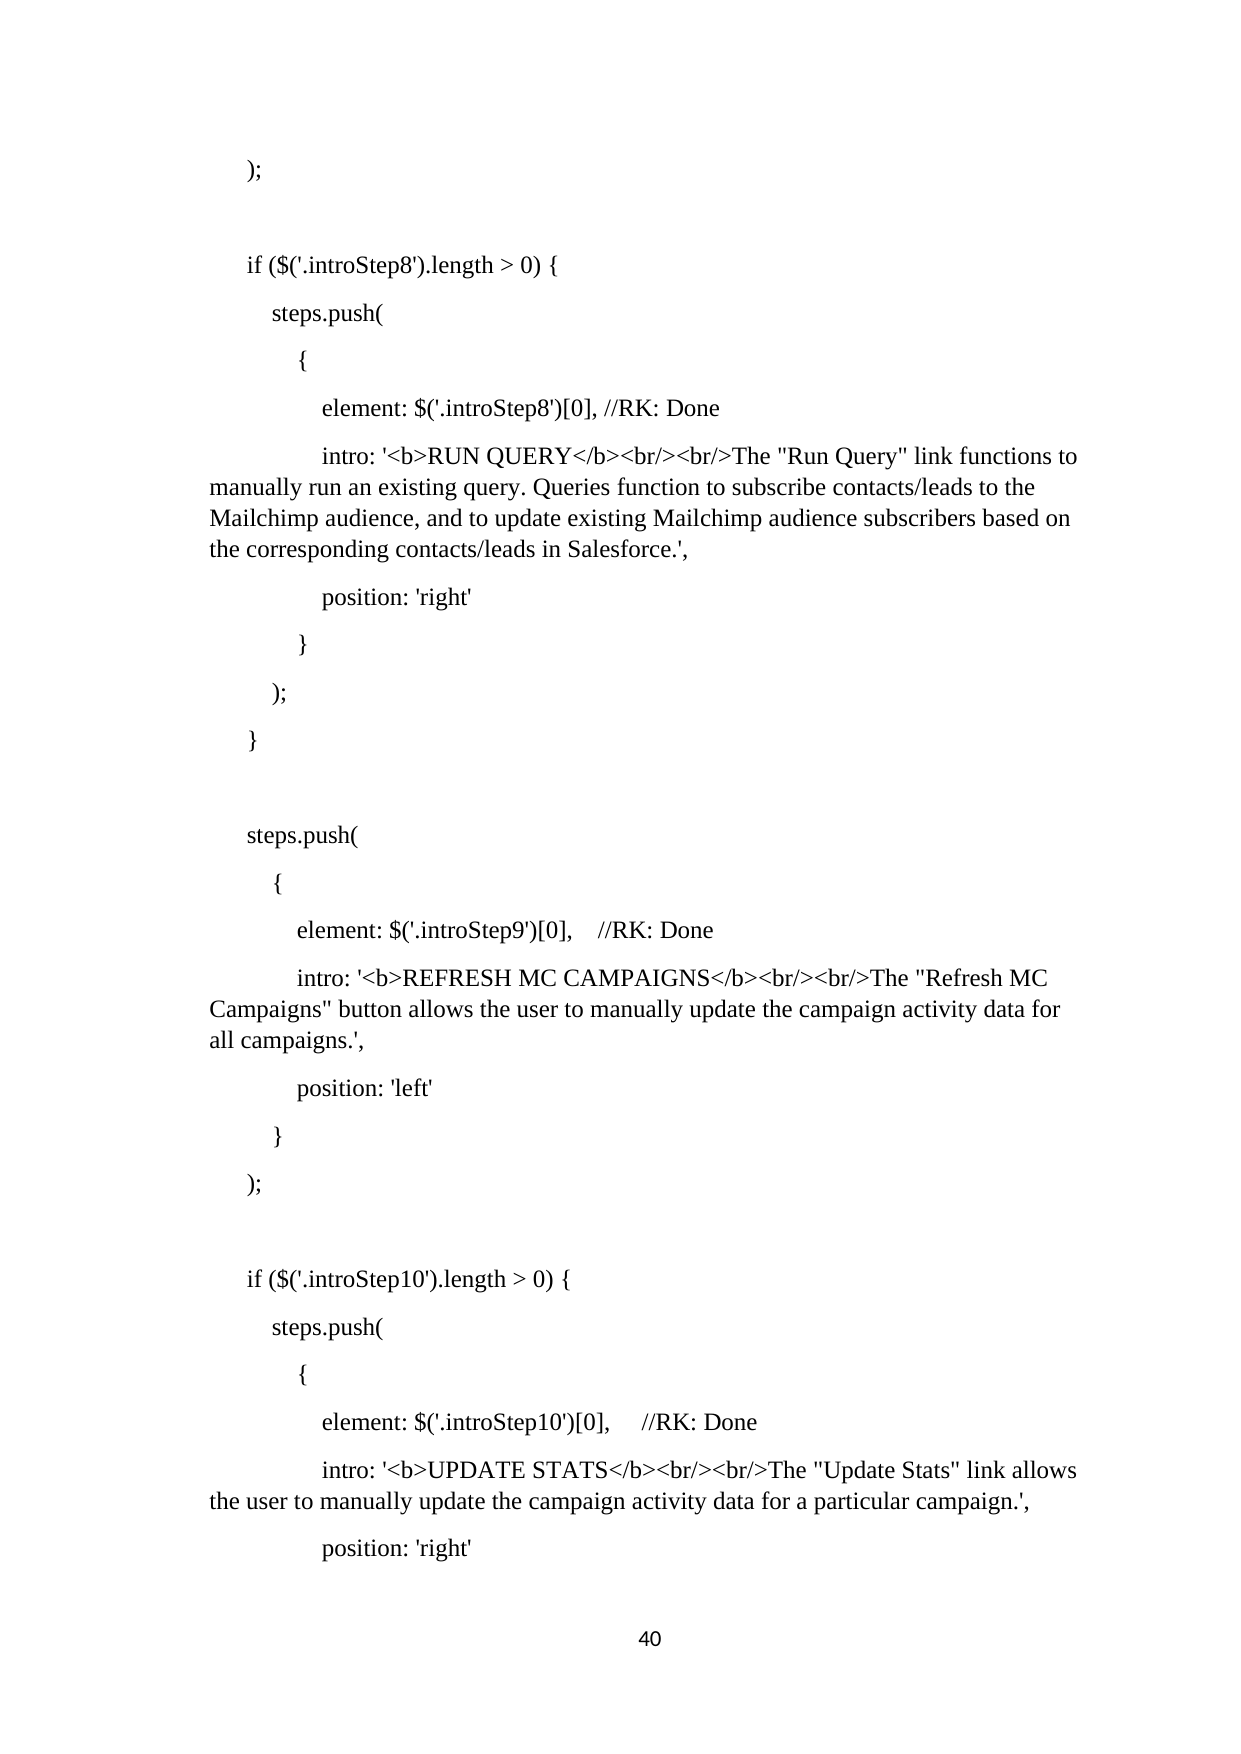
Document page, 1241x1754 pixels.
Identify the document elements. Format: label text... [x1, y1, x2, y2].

text position: 'right' [209, 582, 1090, 610]
text position: 'left' [209, 1073, 1090, 1102]
text steps.push( [209, 1312, 1090, 1340]
text steps.push( [209, 820, 1090, 849]
text element: $('.introStep8')[0], //RK: Done [209, 393, 1090, 422]
text } [209, 629, 1090, 658]
text if ($('.introStep8').length > 0) { [209, 250, 1090, 279]
text ); [209, 1168, 1090, 1197]
text ); [209, 677, 1090, 706]
text intro: '<b>RUN QUERY</b><br/><br/>The "Run Query" link functions to manually run an existing query. Queries function to subscribe contacts/leads to the Mailchimp audience, and to update existing Mailchimp audience subscribers based on the corresponding contacts/leads in Salesforce.', [209, 441, 1090, 563]
text intro: '<b>REFRESH MC CAMPAIGNS</b><br/><br/>The "Refresh MC Campaigns" button allows the user to manually update the campaign activity data for all campaigns.', [209, 963, 1090, 1054]
text intro: '<b>UPDATE STATS</b><br/><br/>The "Update Stats" link allows the user to manually update the campaign activity data for a particular campaign.', [209, 1455, 1090, 1514]
text if ($('.introStep10').length > 0) { [209, 1264, 1090, 1293]
text { [209, 868, 1090, 897]
text } [209, 1121, 1090, 1149]
text { [209, 1359, 1090, 1388]
text ); [209, 154, 1090, 183]
text element: $('.introStep9')[0], //RK: Done [209, 916, 1090, 944]
text element: $('.introStep10')[0], //RK: Done [209, 1407, 1090, 1436]
text position: 'right' [209, 1533, 1090, 1562]
text { [209, 345, 1090, 374]
text } [209, 725, 1090, 753]
text steps.push( [209, 298, 1090, 326]
